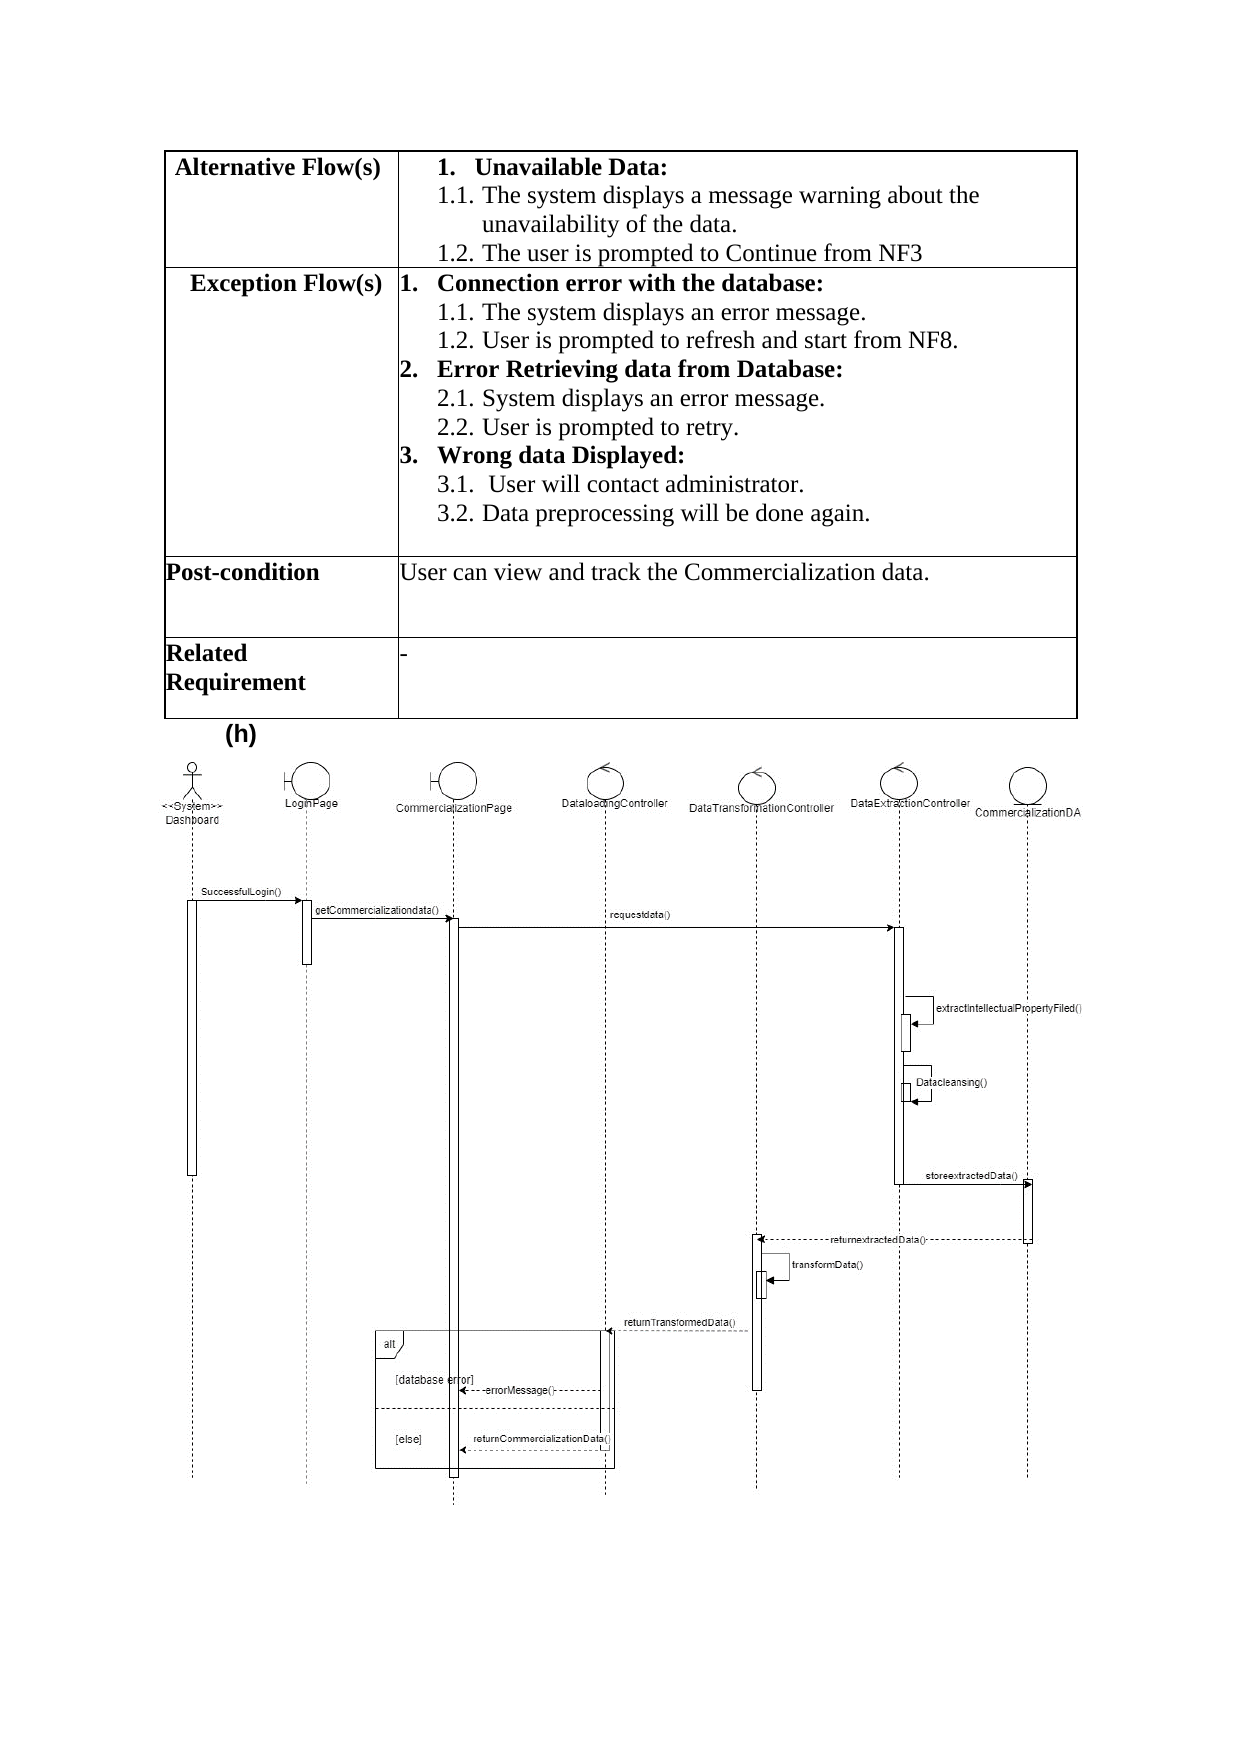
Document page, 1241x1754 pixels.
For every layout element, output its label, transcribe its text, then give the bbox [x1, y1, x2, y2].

table_cell Exception Flow(s) [166, 268, 398, 556]
table_cell User can view and track the Commercialization data. [399, 557, 1076, 637]
table_cell Related Requirement [166, 638, 398, 717]
table_cell Alternative Flow(s) [166, 152, 398, 267]
table_cell - [399, 638, 1076, 717]
table_cell Connection error with the database: The system displays an error message. User is prompted to refresh and start from NF8. Error Retrieving data from Database: System displays an error message. User is prompted to retry. Wrong data Displayed: User will contact administrator. Data preprocessing will be done again. [399, 268, 1076, 556]
table_cell Unavailable Data: The system displays a message warning about the unavailability of the data. The user is prompted to Continue from NF3 [399, 152, 1076, 267]
picture [150, 762, 1092, 1505]
table_cell Post-condition [166, 557, 398, 637]
